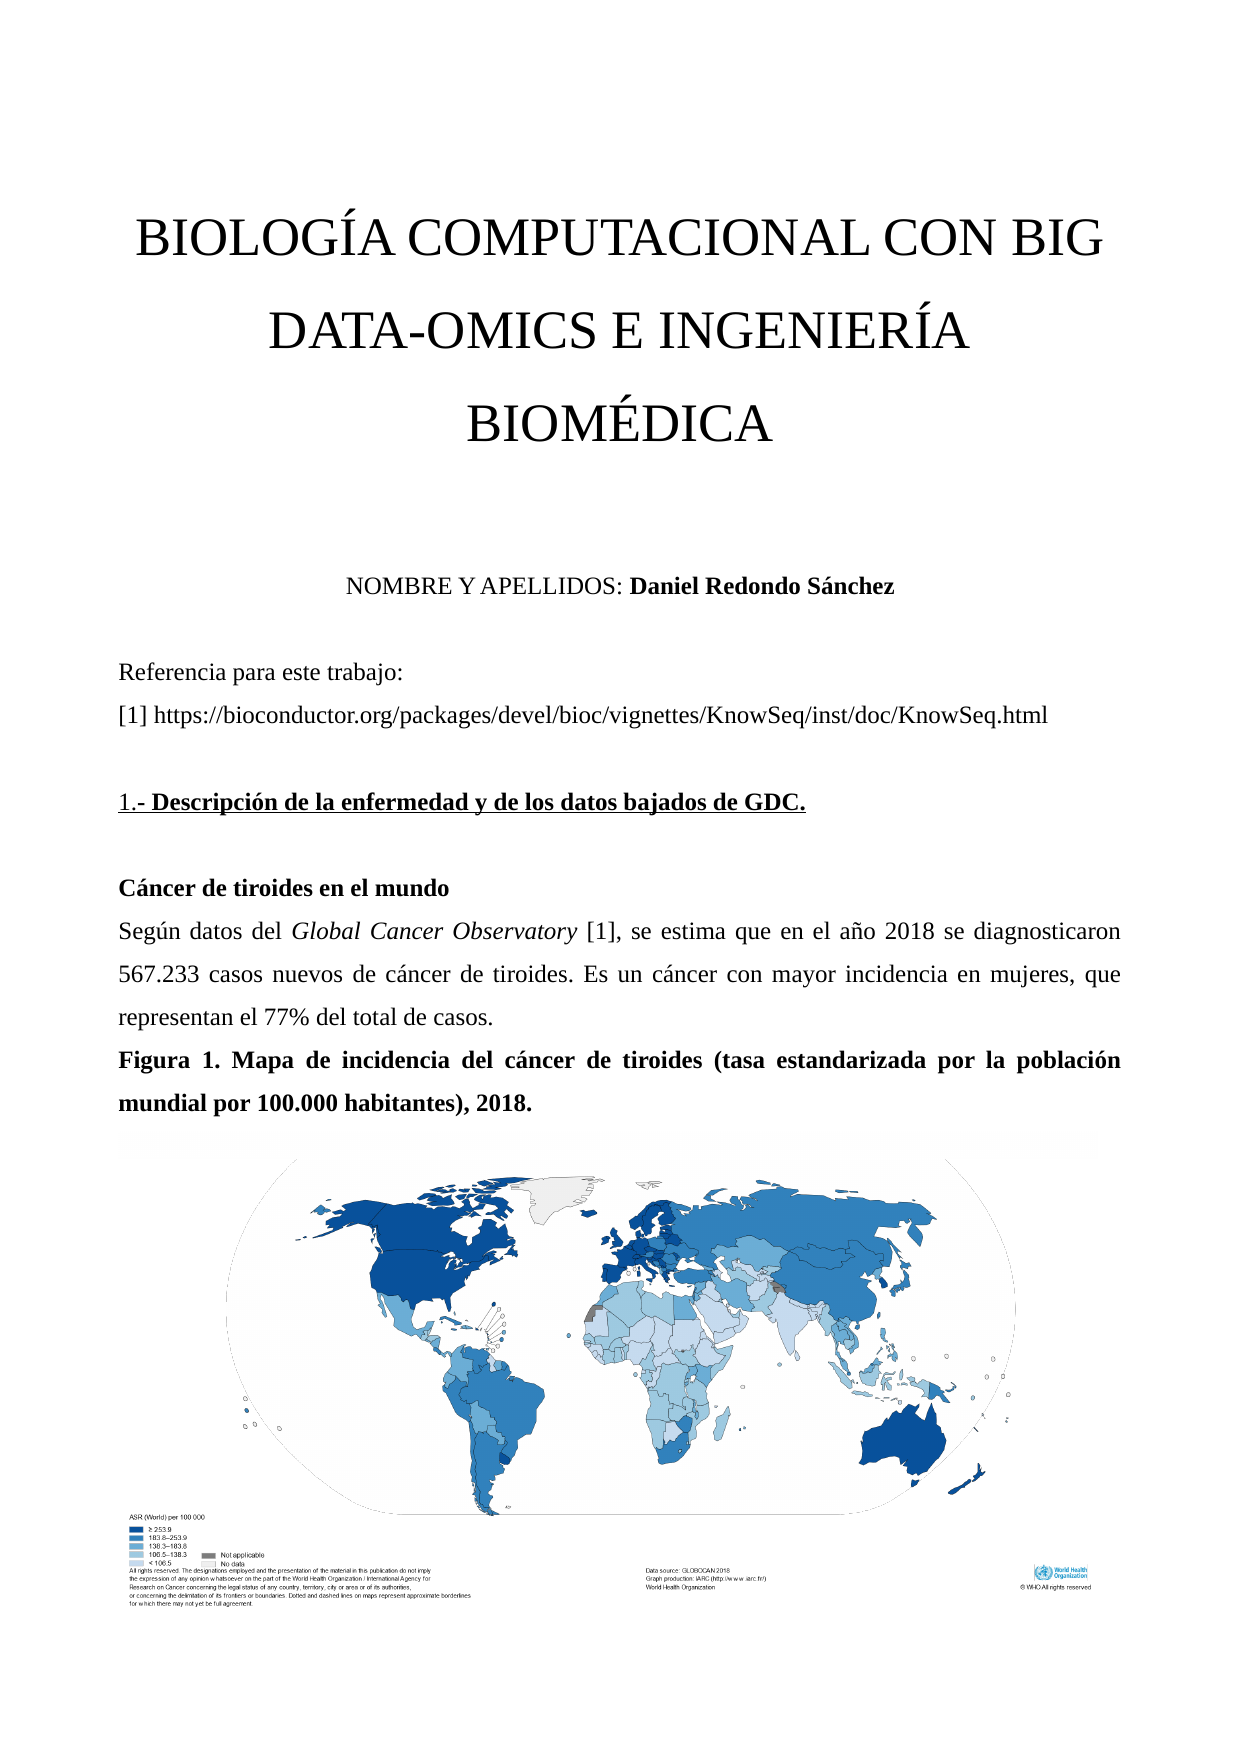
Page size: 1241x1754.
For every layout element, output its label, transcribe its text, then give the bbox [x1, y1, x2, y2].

picture [118, 1131, 1123, 1614]
text NOMBRE Y APELLIDOS: Daniel Redondo Sánchez [118, 571, 1122, 600]
text Referencia para este trabajo: [118, 657, 1122, 686]
text BIOLOGÍA COMPUTACIONAL CON BIG DATA-OMICS E INGENIERÍA BIOMÉDICA [118, 204, 1122, 453]
text 1.- Descripción de la enfermedad y de los datos bajados de GDC. [118, 787, 1122, 815]
text Figura 1. Mapa de incidencia del cáncer de tiroides (tasa estandarizada por la población mundial por 100.000 habitantes), 2018. [118, 1045, 1122, 1117]
text Cáncer de tiroides en el mundo [118, 873, 1122, 902]
text Según datos del Global Cancer Observatory [1], se estima que en el año 2018 se diagnosticaron 567.233 casos nuevos de cáncer de tiroides. Es un cáncer con mayor incidencia en mujeres, que representan el 77% del total de casos. [118, 916, 1122, 1031]
text [1] https://bioconductor.org/packages/devel/bioc/vignettes/KnowSeq/inst/doc/KnowSeq.html [118, 700, 1122, 729]
